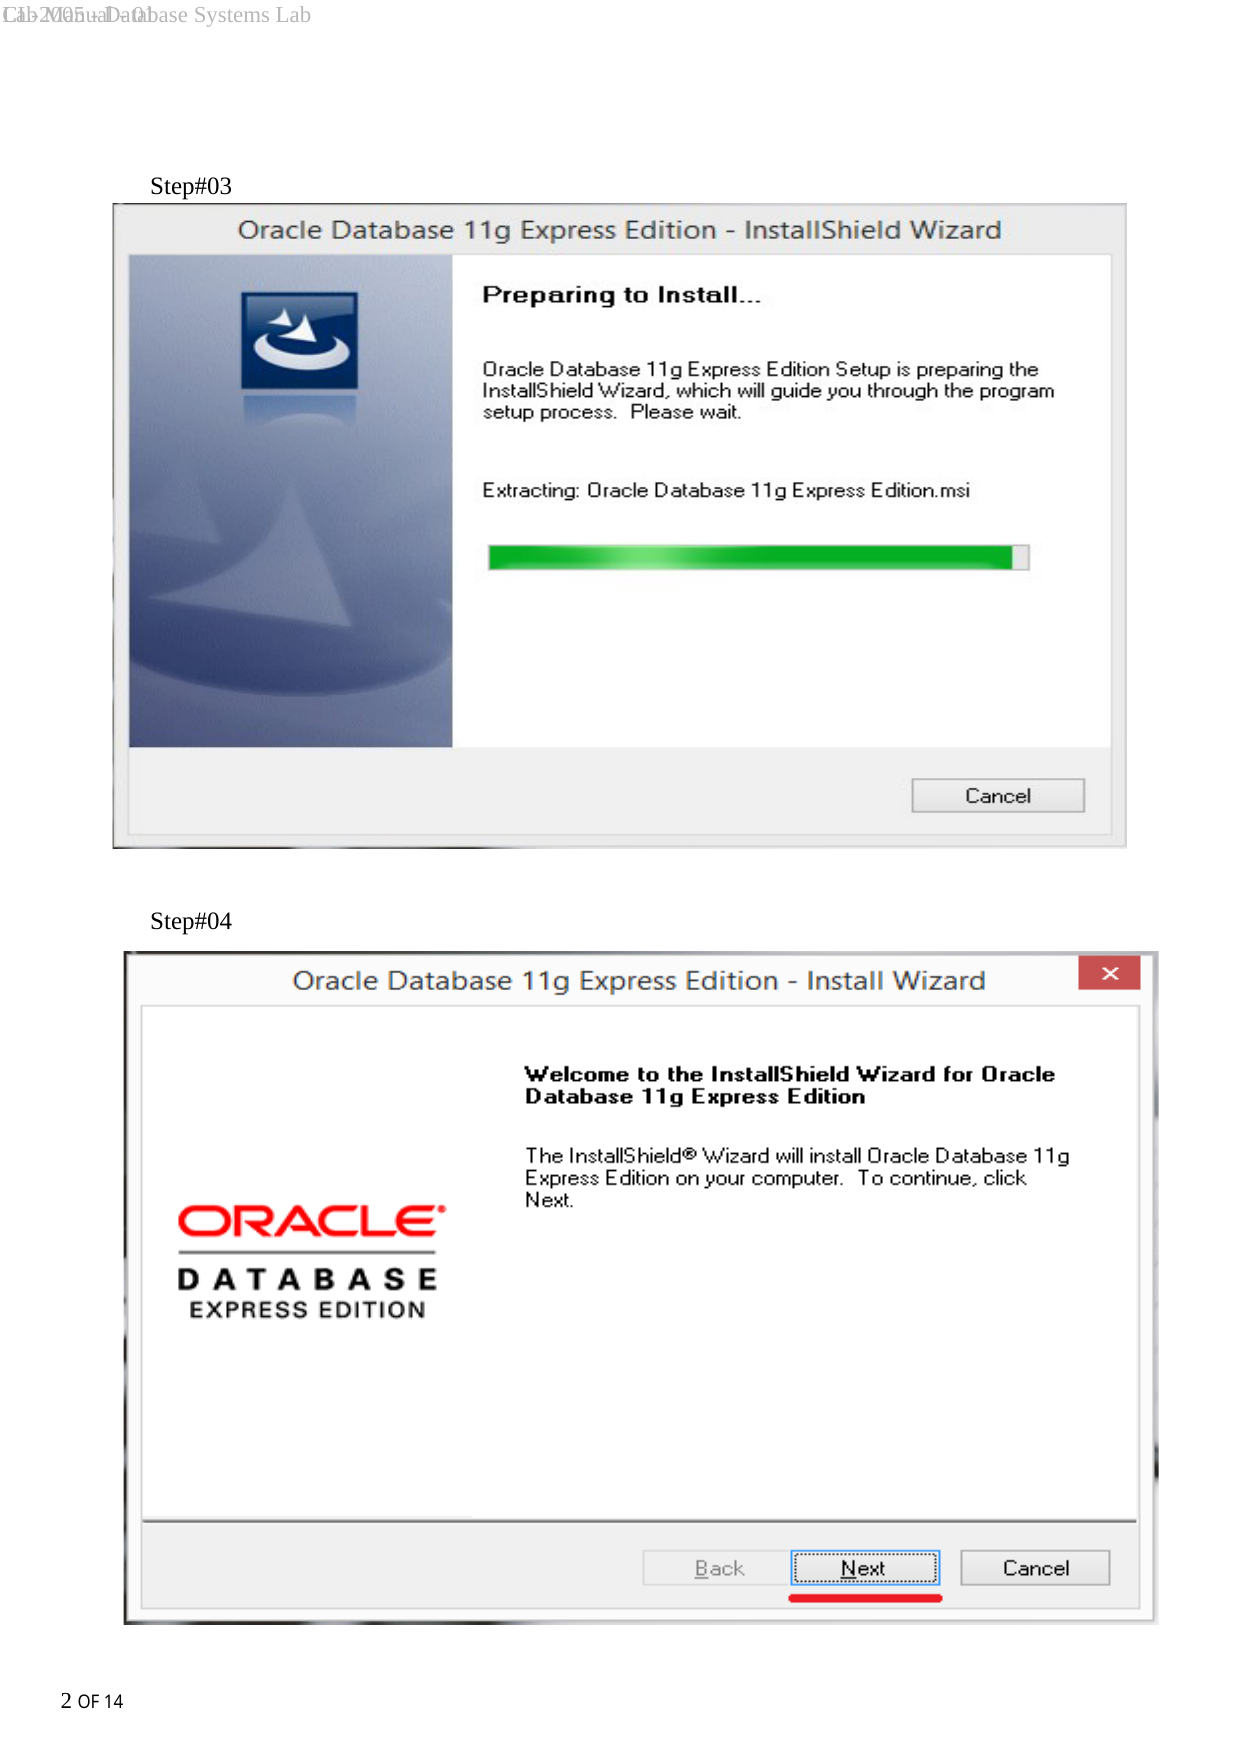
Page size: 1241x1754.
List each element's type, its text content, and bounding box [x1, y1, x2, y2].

picture [112, 203, 1127, 849]
text Step#03 [150, 171, 1198, 200]
text Step#04 [150, 906, 1198, 935]
picture [123, 951, 1159, 1625]
